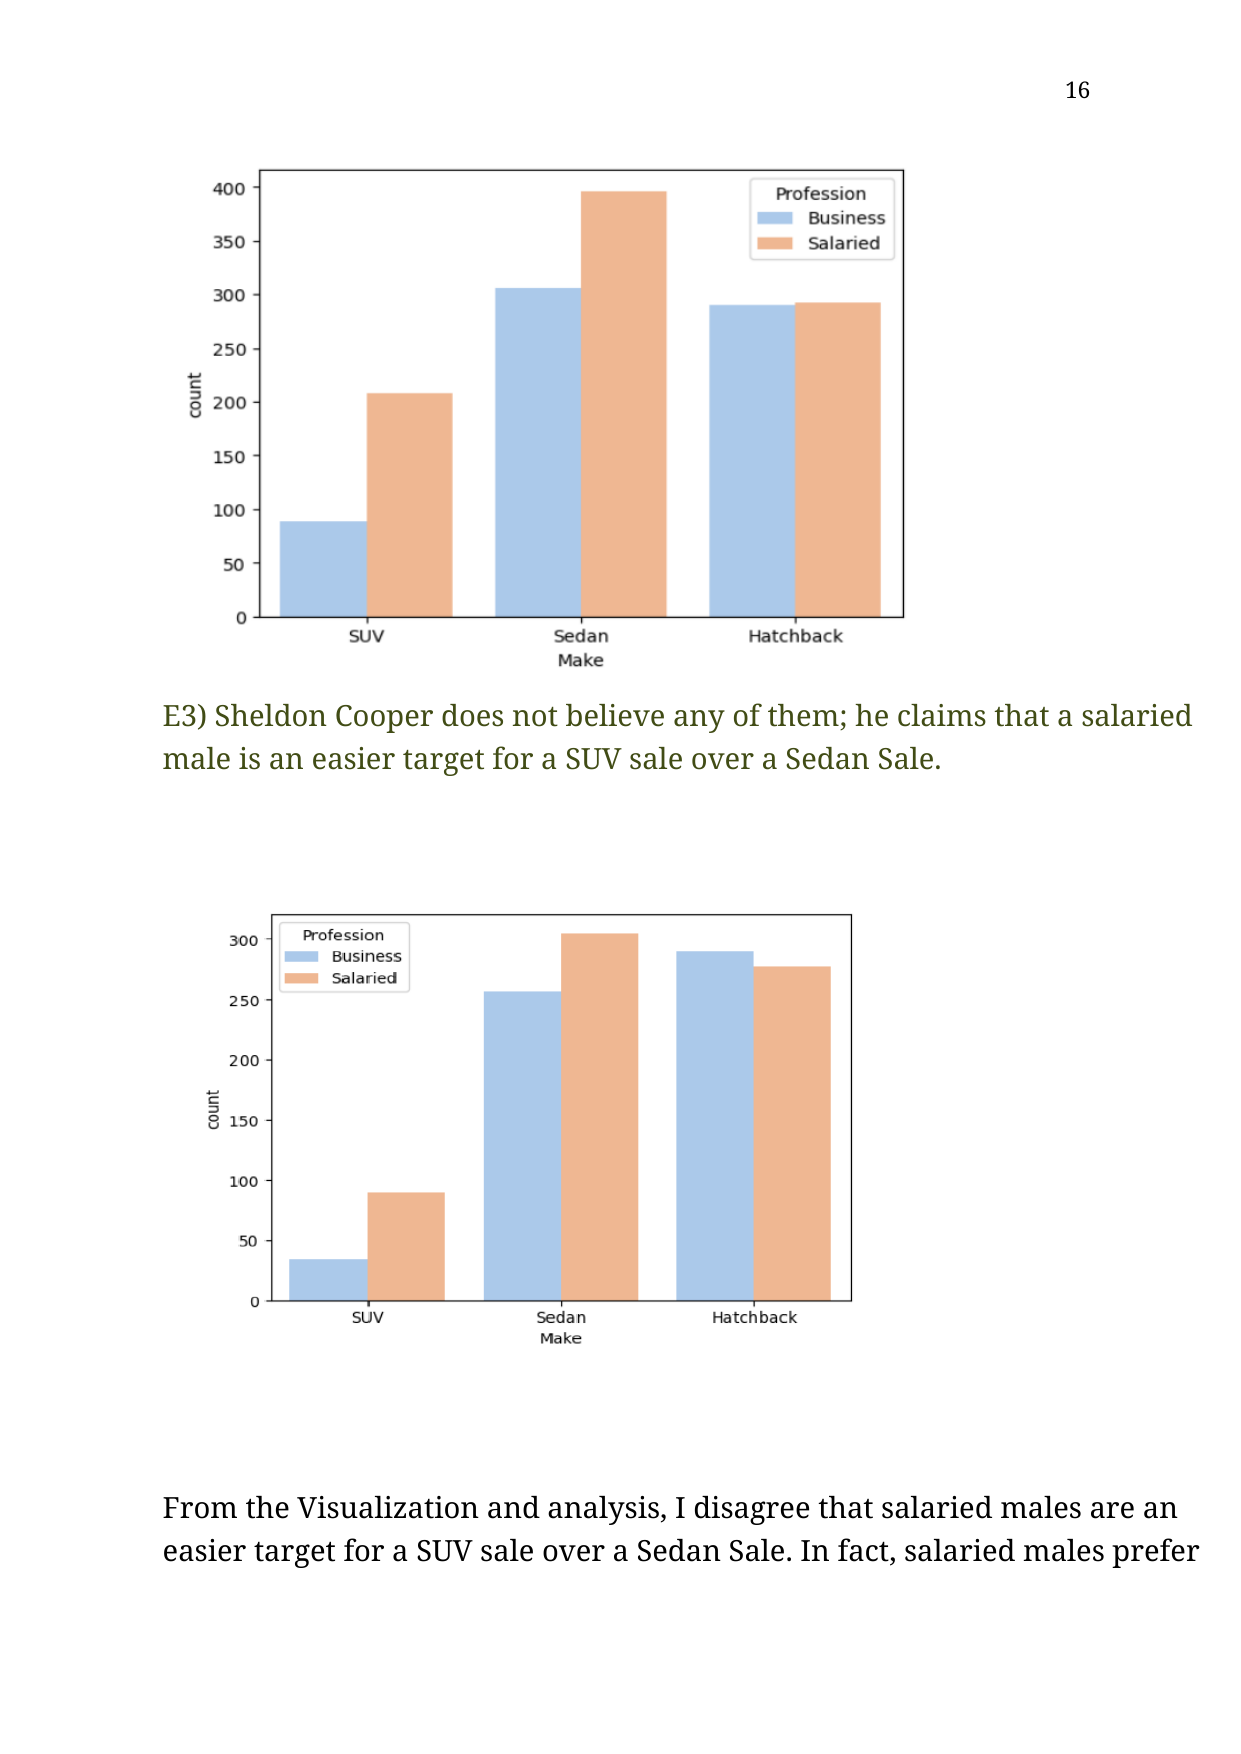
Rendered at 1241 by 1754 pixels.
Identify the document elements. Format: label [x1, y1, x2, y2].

picture [162, 900, 915, 1349]
picture [162, 156, 978, 677]
table_cell [150, 150, 1234, 1576]
